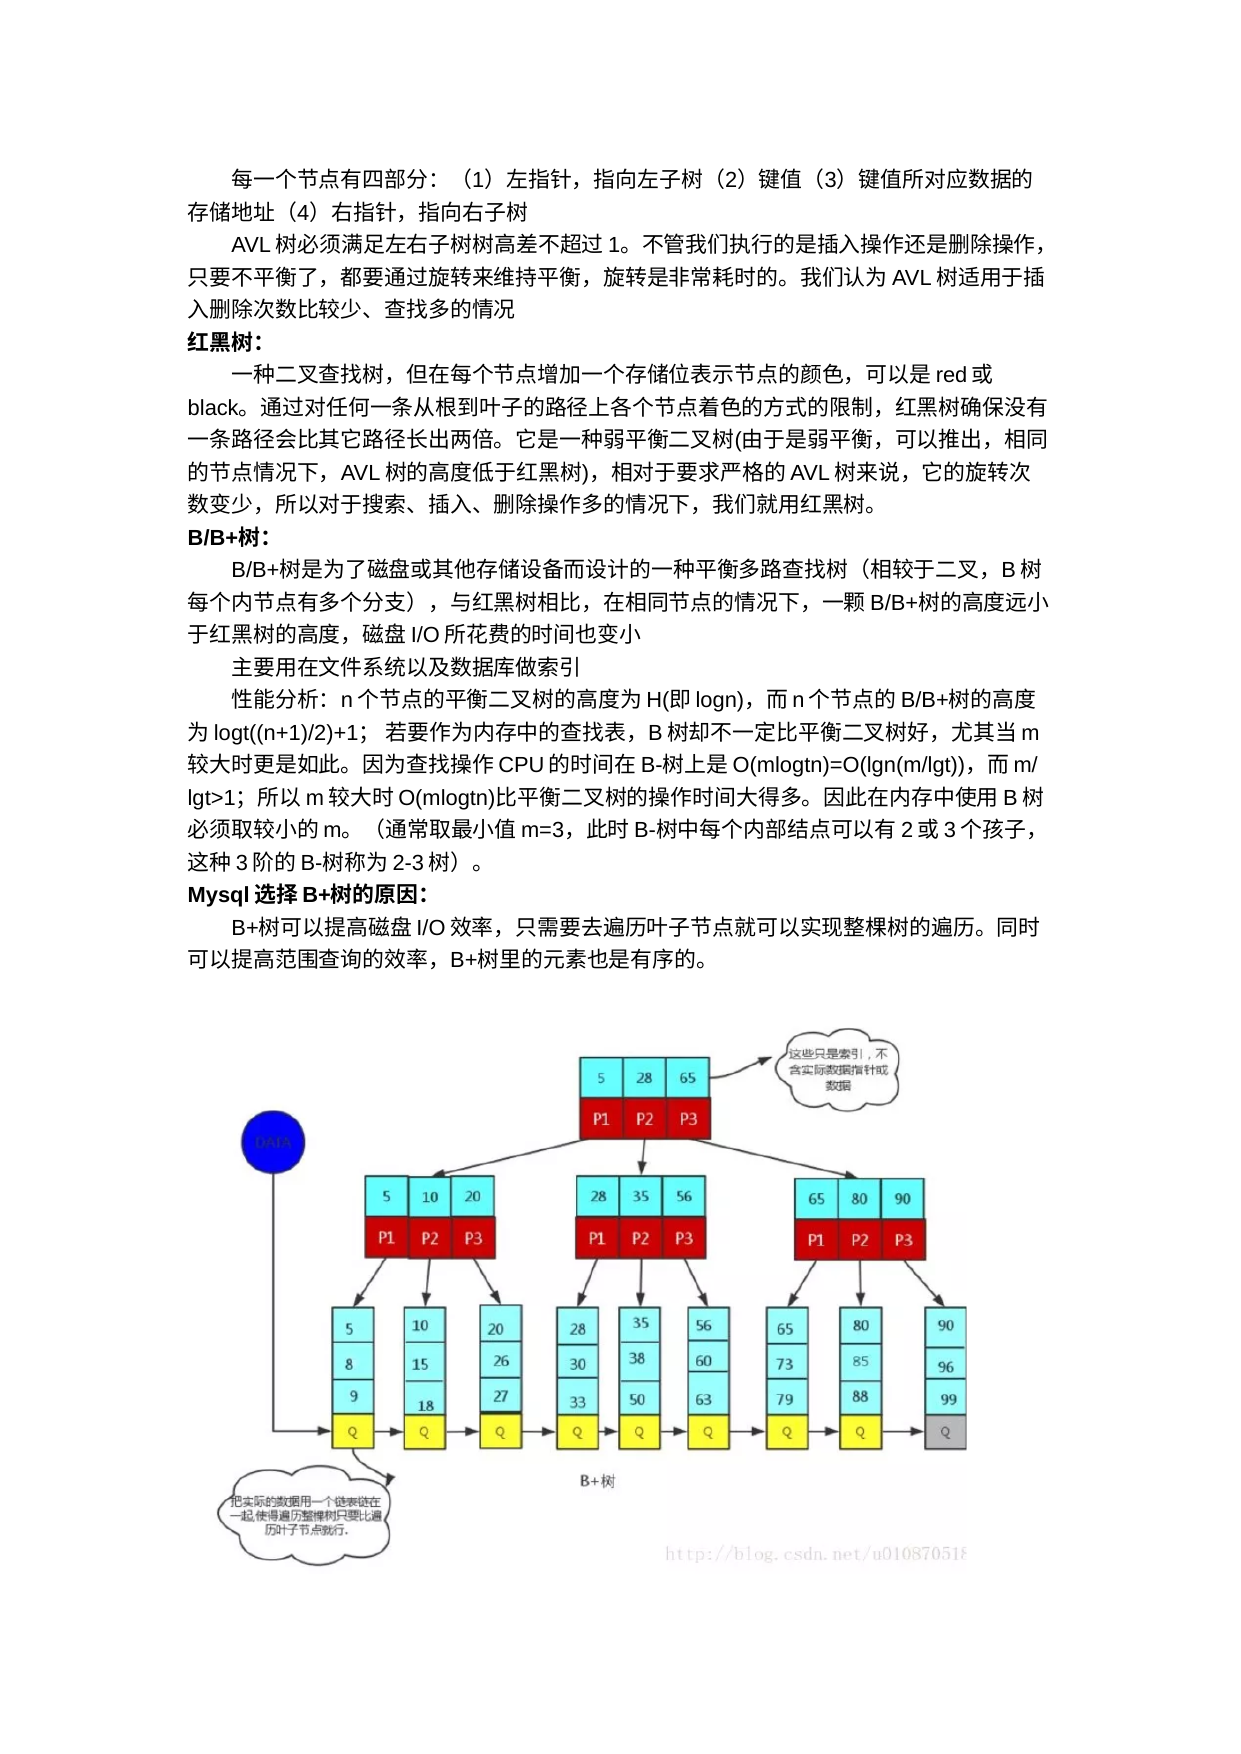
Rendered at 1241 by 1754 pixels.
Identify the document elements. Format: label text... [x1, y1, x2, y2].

text 每一个节点有四部分：（1）左指针，指向左子树（2）键值（3）键值所对应数据的存储地址（4）右指针，指向右子树 [187, 162, 1053, 227]
text 主要用在文件系统以及数据库做索引 [187, 649, 1053, 682]
text B/B+树： [187, 519, 1053, 552]
text B+树可以提高磁盘I/O效率，只需要去遍历叶子节点就可以实现整棵树的遍历。同时可以提高范围查询的效率，B+树里的元素也是有序的。 [187, 909, 1053, 974]
text B/B+树是为了磁盘或其他存储设备而设计的一种平衡多路查找树（相较于二叉，B树每个内节点有多个分支），与红黑树相比，在相同节点的情况下，一颗B/B+树的高度远小于红黑树的高度，磁盘I/O所花费的时间也变小 [187, 552, 1053, 649]
text 一种二叉查找树，但在每个节点增加一个存储位表示节点的颜色，可以是red或black。通过对任何一条从根到叶子的路径上各个节点着色的方式的限制，红黑树确保没有一条路径会比其它路径长出两倍。它是一种弱平衡二叉树(由于是弱平衡，可以推出，相同的节点情况下，AVL树的高度低于红黑树)，相对于要求严格的AVL树来说，它的旋转次数变少，所以对于搜索、插入、删除操作多的情况下，我们就用红黑树。 [187, 357, 1053, 519]
text Mysql选择B+树的原因： [187, 877, 1053, 909]
text AVL树必须满足左右子树树高差不超过1。不管我们执行的是插入操作还是删除操作，只要不平衡了，都要通过旋转来维持平衡，旋转是非常耗时的。我们认为AVL树适用于插入删除次数比较少、查找多的情况 [187, 227, 1053, 324]
picture [187, 992, 996, 1582]
text 性能分析：n个节点的平衡二叉树的高度为H(即logn)，而n个节点的B/B+树的高度为logt((n+1)/2)+1； 若要作为内存中的查找表，B树却不一定比平衡二叉树好，尤其当m较大时更是如此。因为查找操作CPU的时间在B-树上是O(mlogtn)=O(lgn(m/lgt))，而m/lgt>1；所以m较大时O(mlogtn)比平衡二叉树的操作时间大得多。因此在内存中使用B树必须取较小的m。（通常取最小值m=3，此时B-树中每个内部结点可以有2或3个孩子，这种3阶的B-树称为2-3树）。 [187, 682, 1053, 877]
text 红黑树： [187, 324, 1053, 357]
